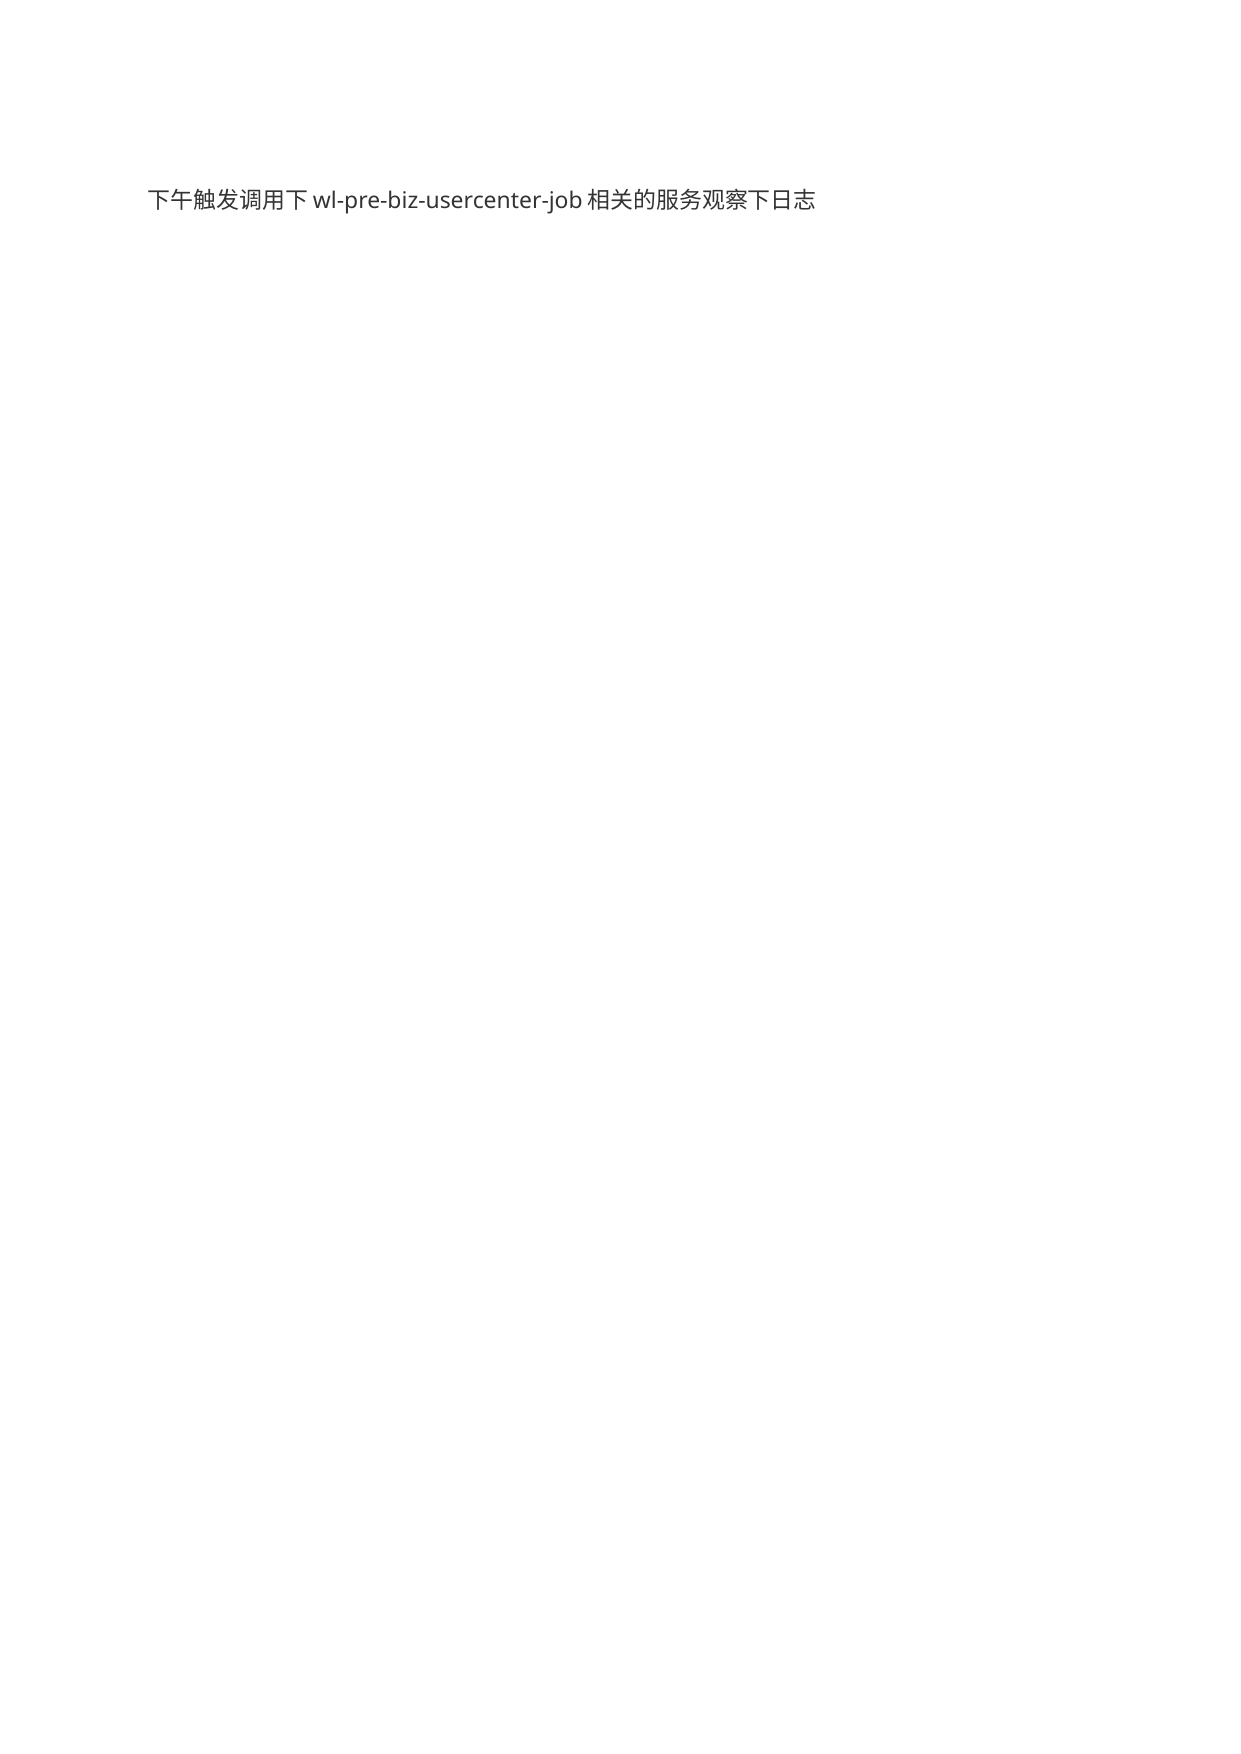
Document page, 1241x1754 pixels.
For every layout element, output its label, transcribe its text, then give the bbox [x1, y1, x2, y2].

list 下午触发调用下wl-pre-biz-usercenter-job相关的服务观察下日志 [148, 189, 1093, 214]
